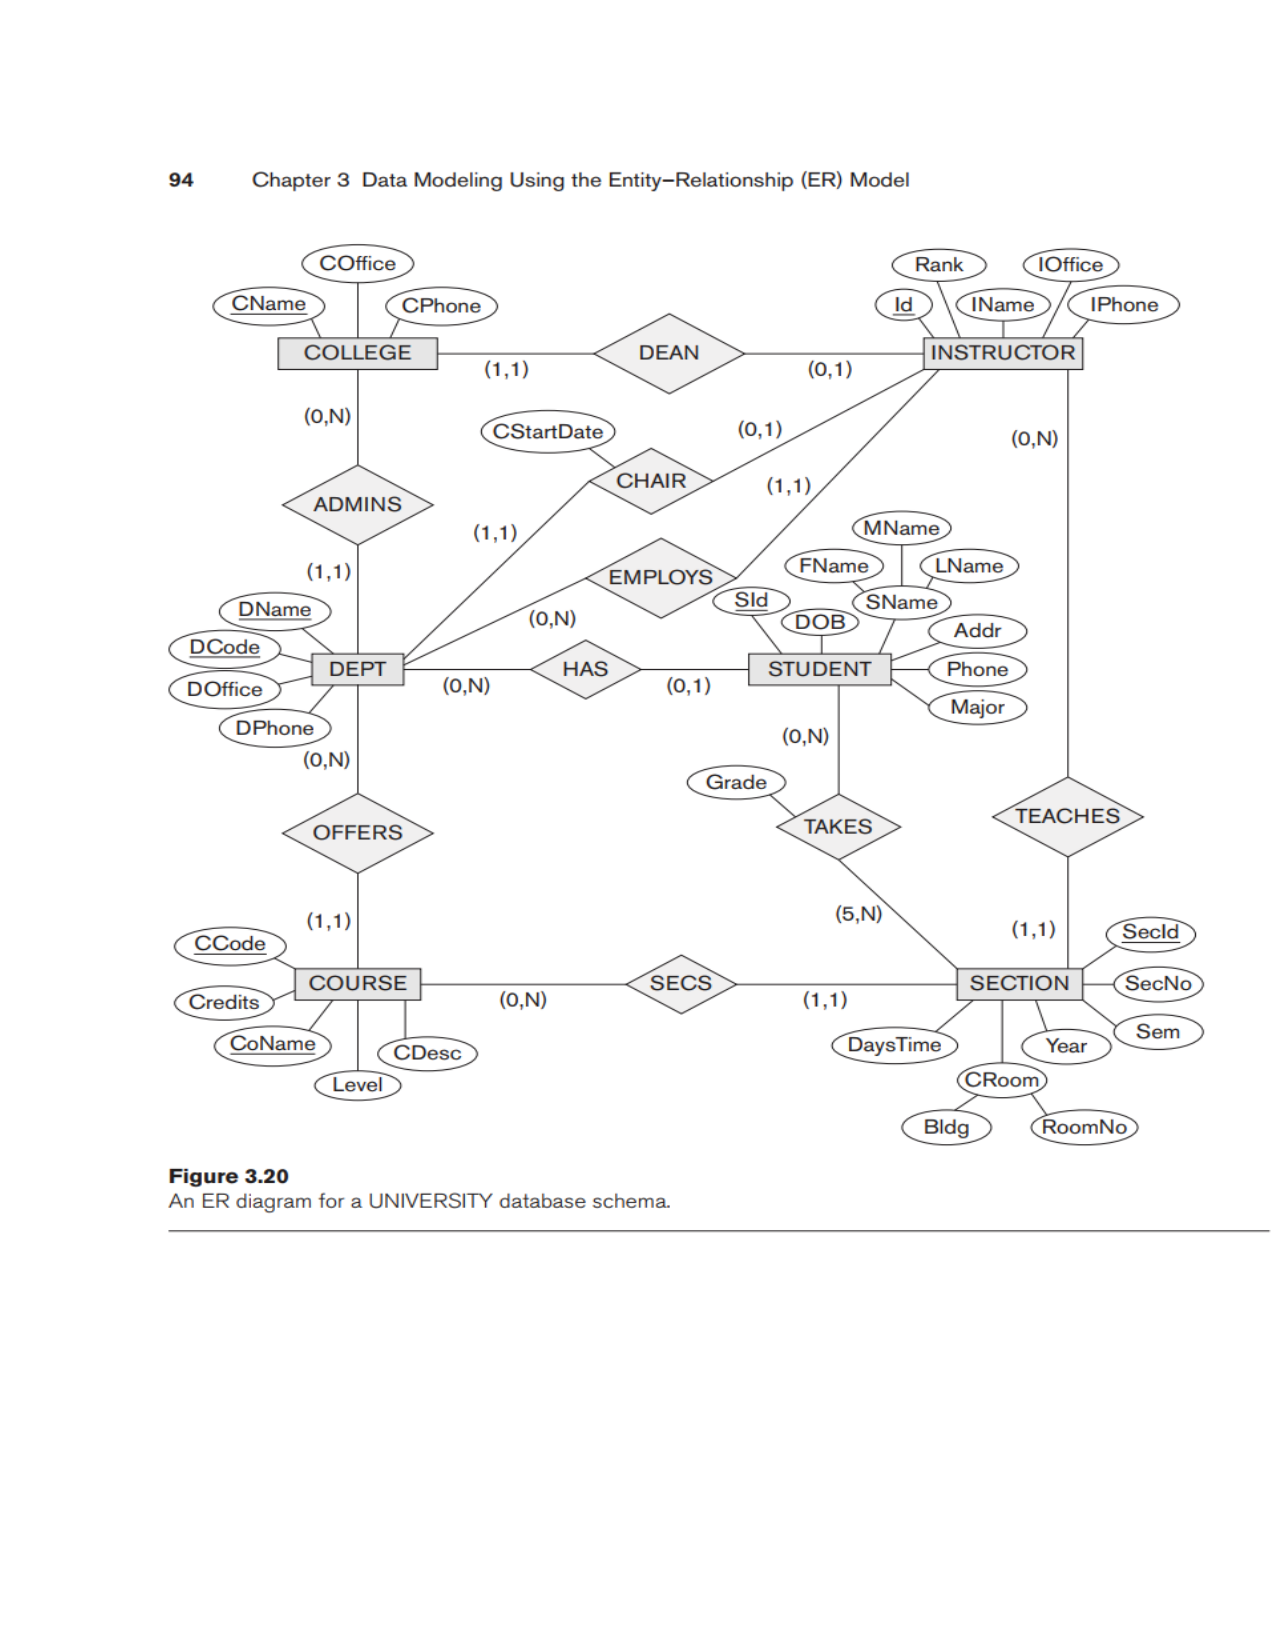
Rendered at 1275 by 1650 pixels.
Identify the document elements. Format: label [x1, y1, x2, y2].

picture [150, 150, 1275, 1269]
